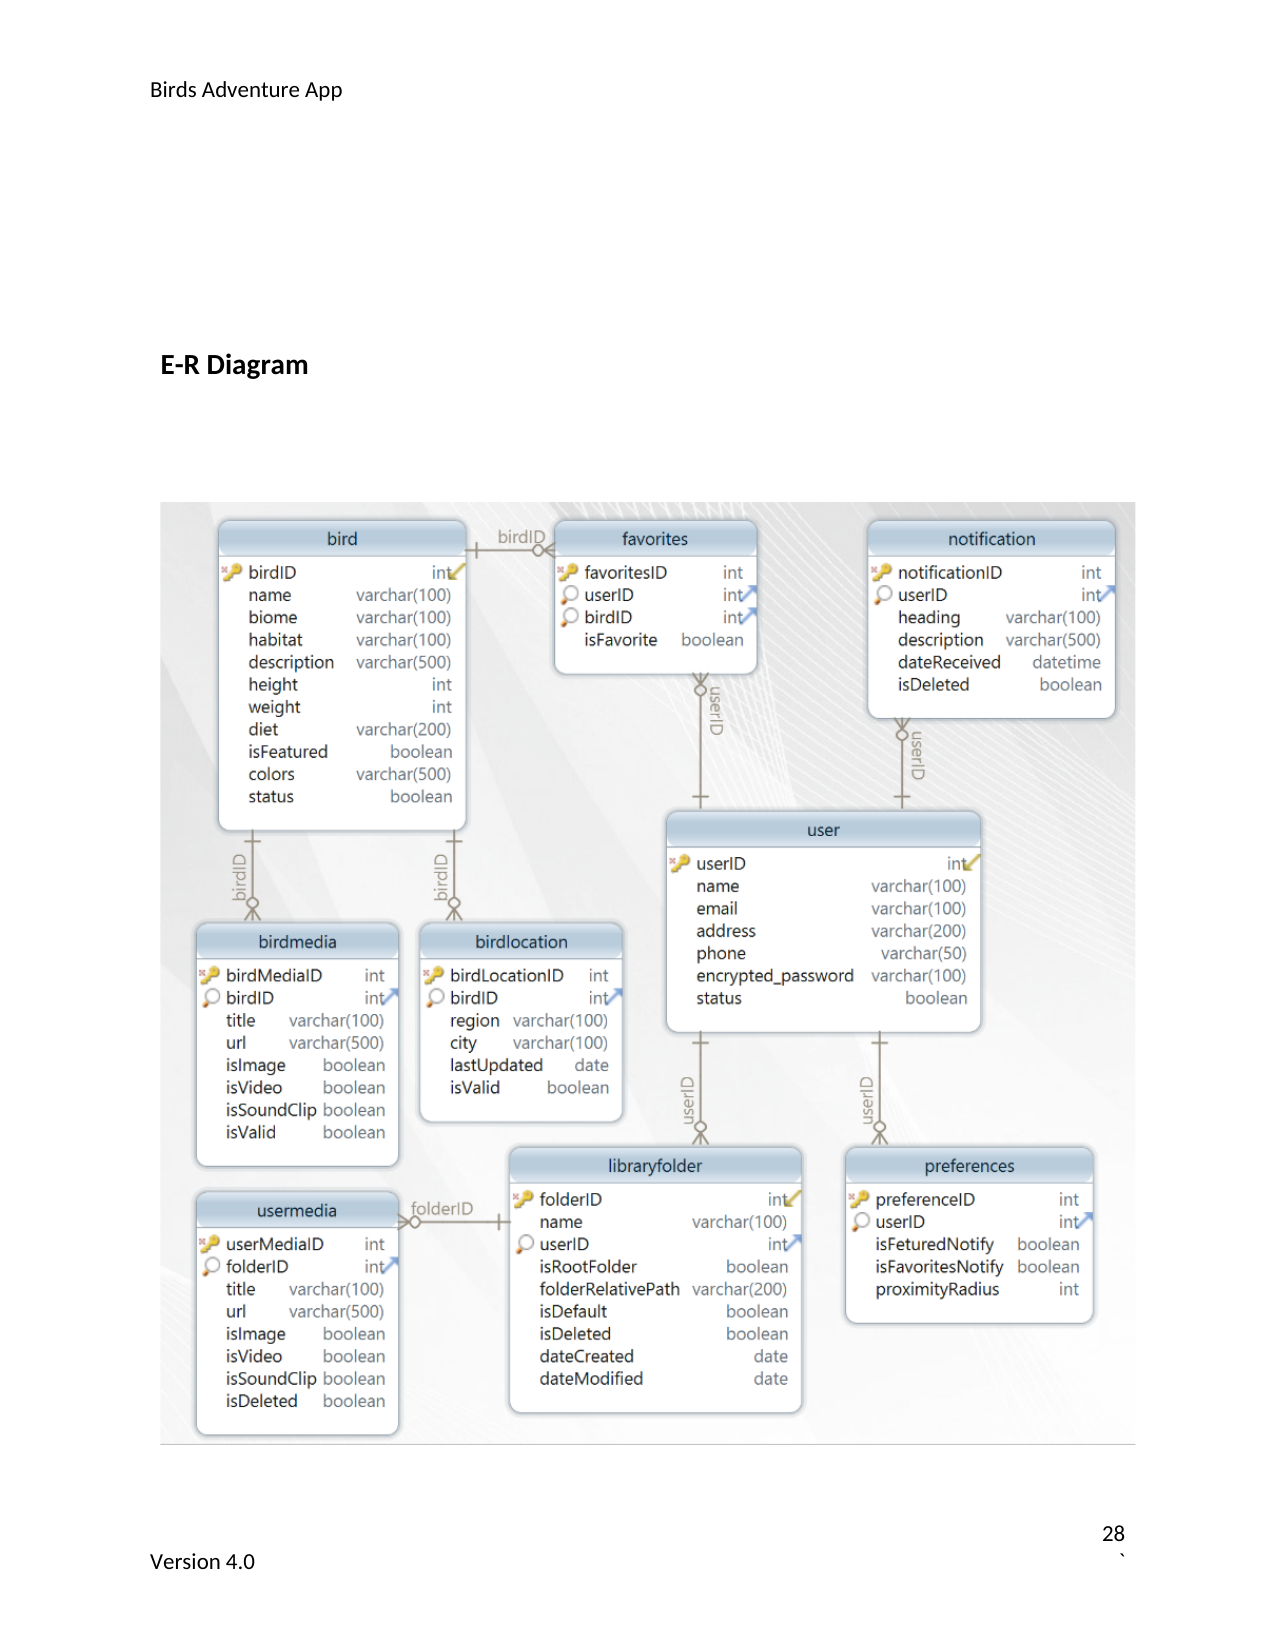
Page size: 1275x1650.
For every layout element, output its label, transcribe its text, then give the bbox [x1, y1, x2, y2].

picture [160, 502, 1136, 1445]
text E-R Diagram [160, 346, 1093, 381]
